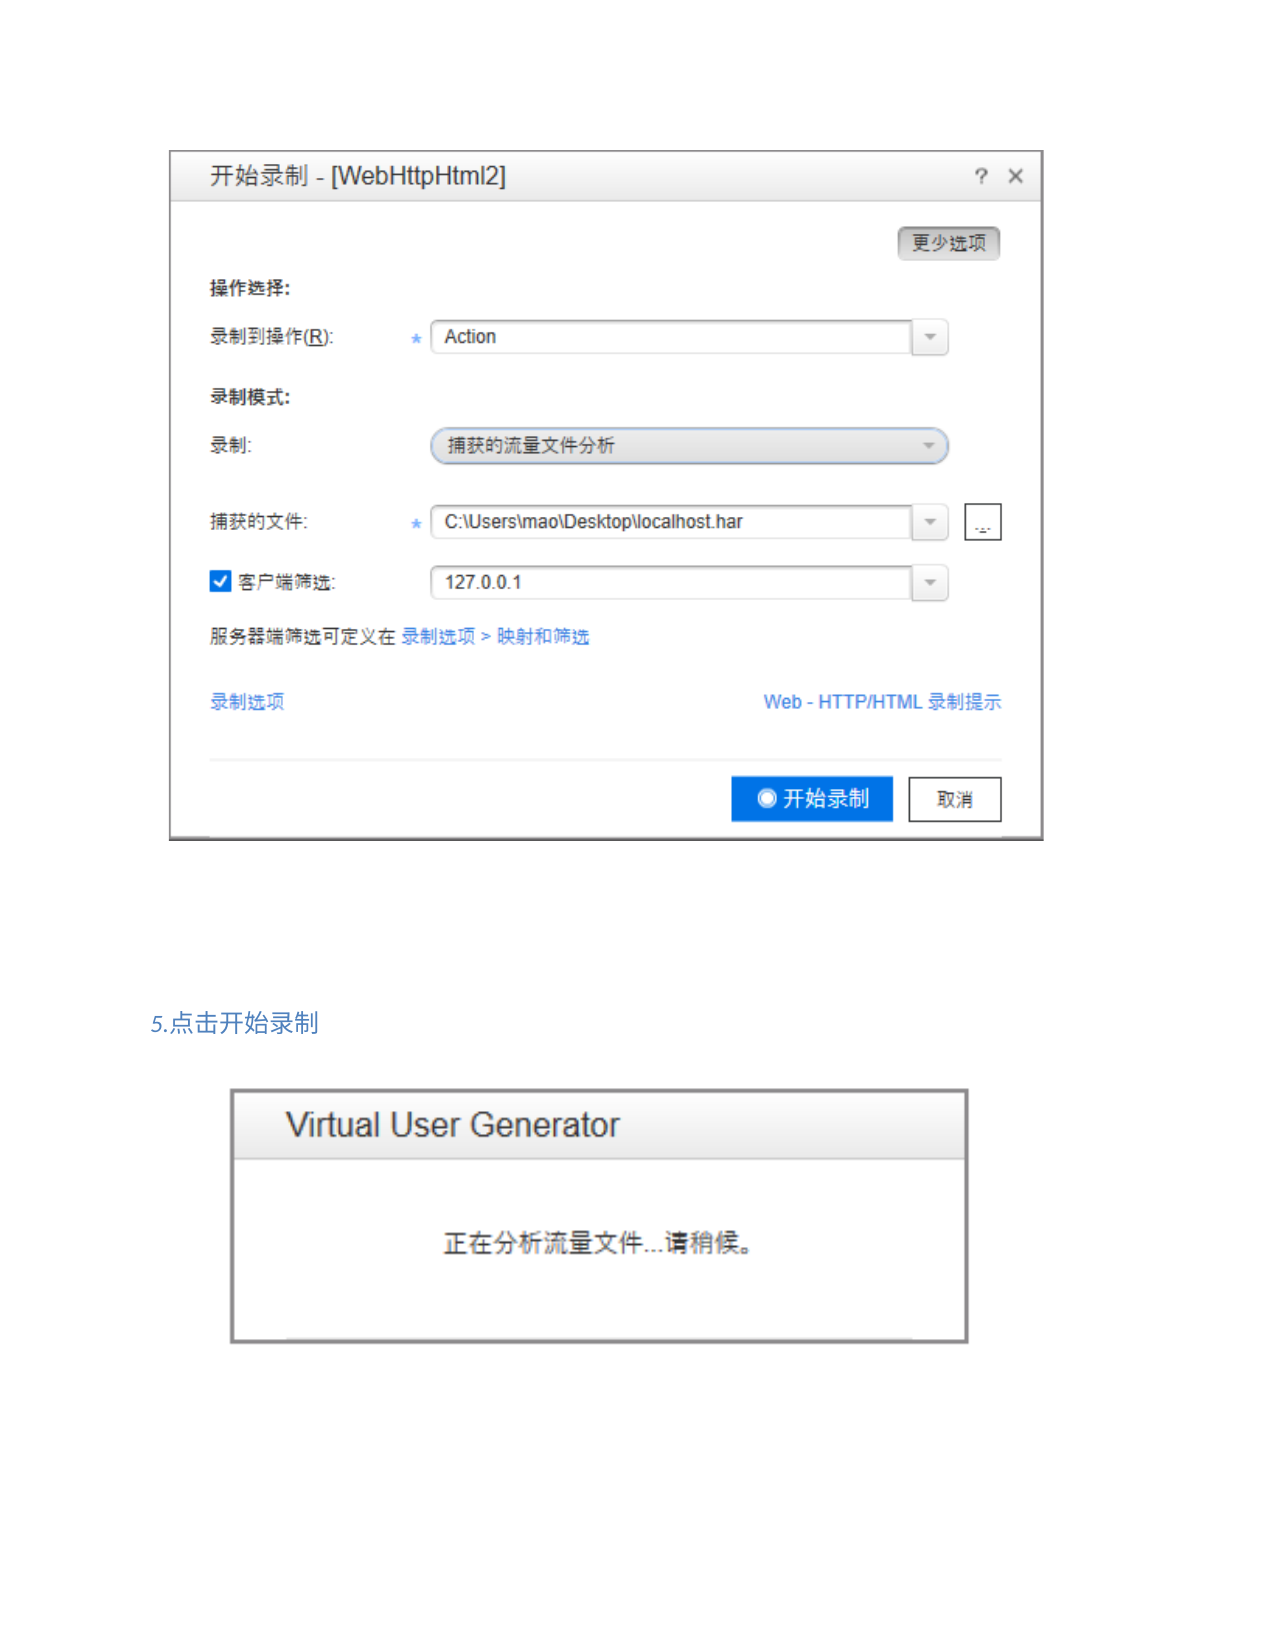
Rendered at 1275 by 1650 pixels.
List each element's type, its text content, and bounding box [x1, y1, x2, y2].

picture [168, 1039, 1038, 1405]
subtitle 5.点击开始录制 [150, 1006, 1125, 1040]
picture [168, 150, 1044, 841]
